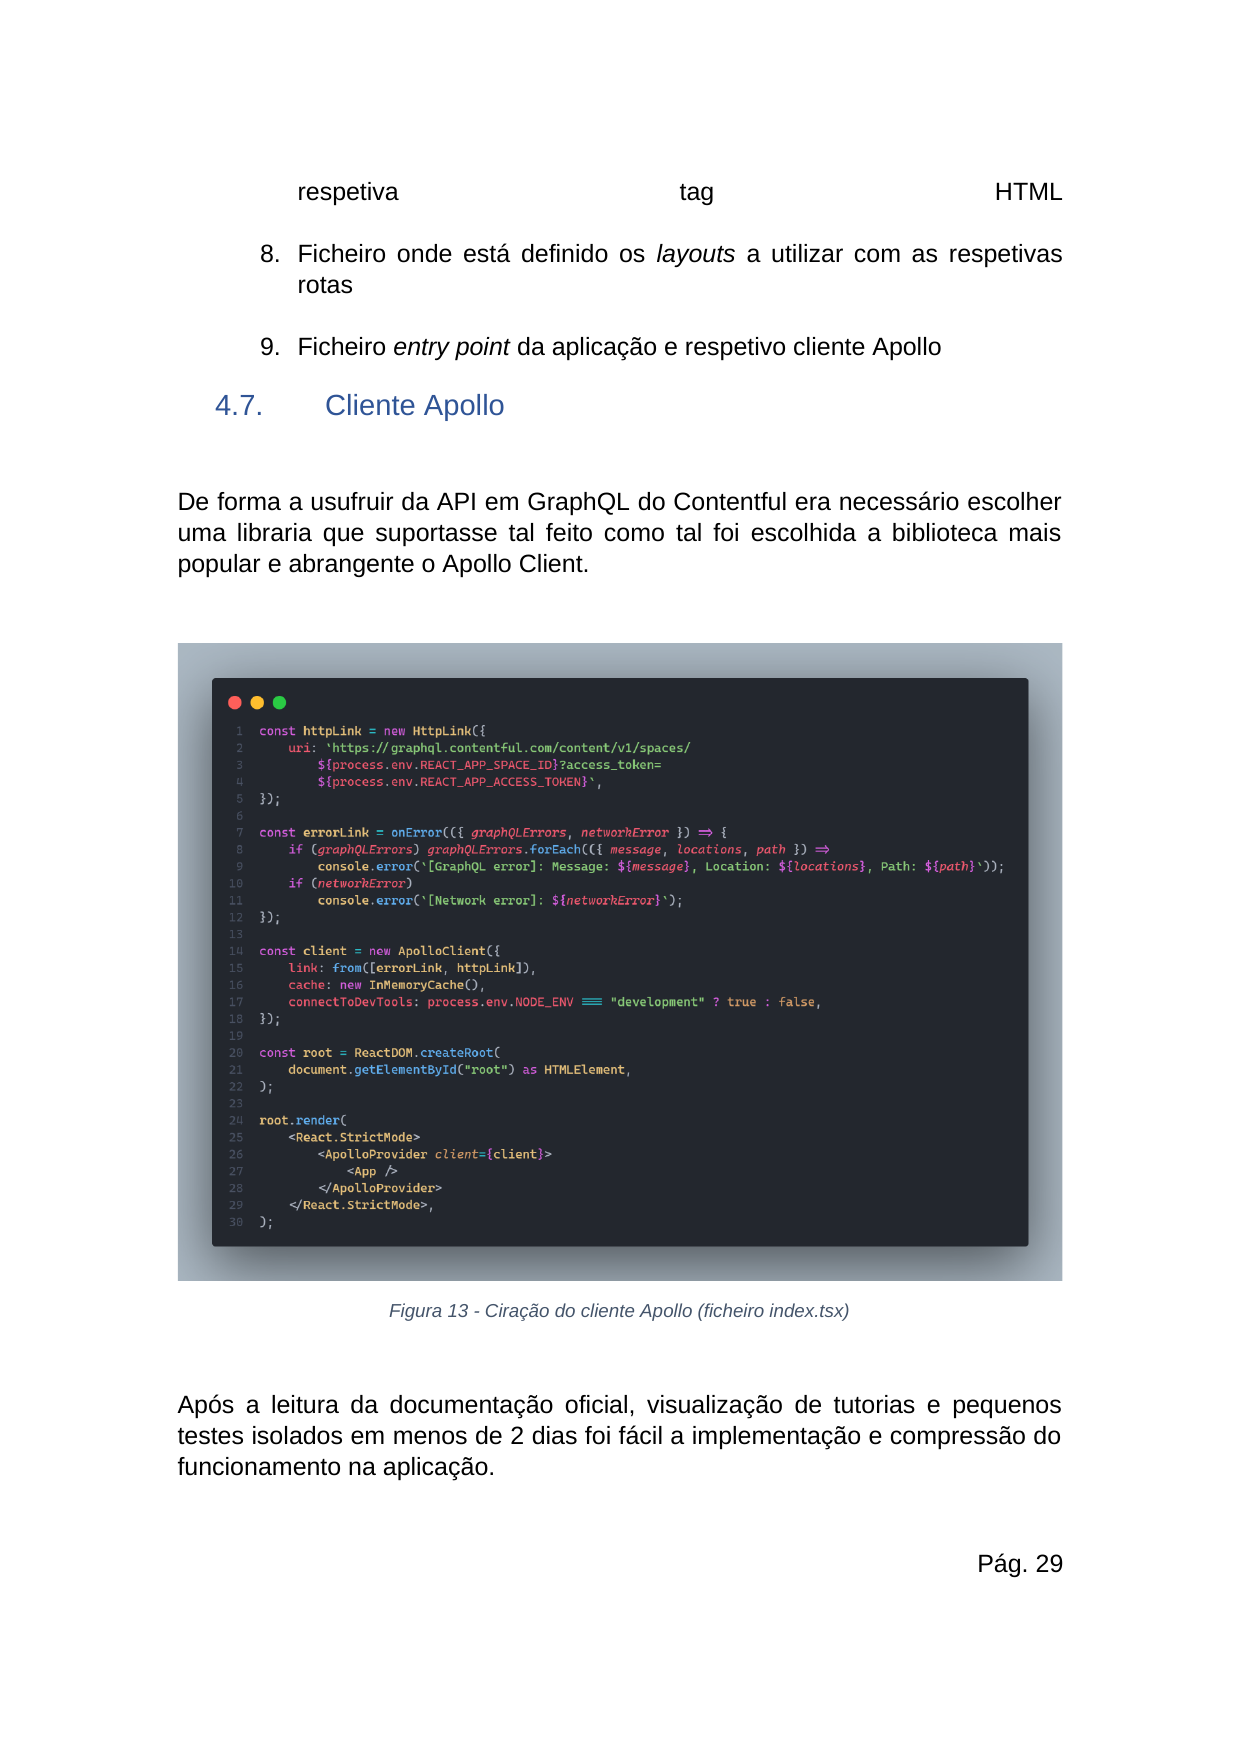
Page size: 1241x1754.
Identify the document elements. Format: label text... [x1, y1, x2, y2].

picture [177, 643, 1063, 1281]
list Ficheiro entry point da aplicação e respetivo cliente Apollo [260, 332, 1063, 361]
text Após a leitura da documentação oficial, visualização de tutorias e pequenos testes isolados em menos de 2 dias foi fácil a implementação e compressão do funcionamento na aplicação. [177, 1390, 1063, 1481]
text De forma a usufruir da API em GraphQL do Contentful era necessário escolher uma libraria que suportasse tal feito como tal foi escolhida a biblioteca mais popular e abrangente o Apollo Client. [177, 486, 1063, 577]
subtitle Cliente Apollo [215, 388, 1063, 422]
list Ficheiro onde está definido os layouts a utilizar com as respetivas rotas [260, 239, 1063, 330]
